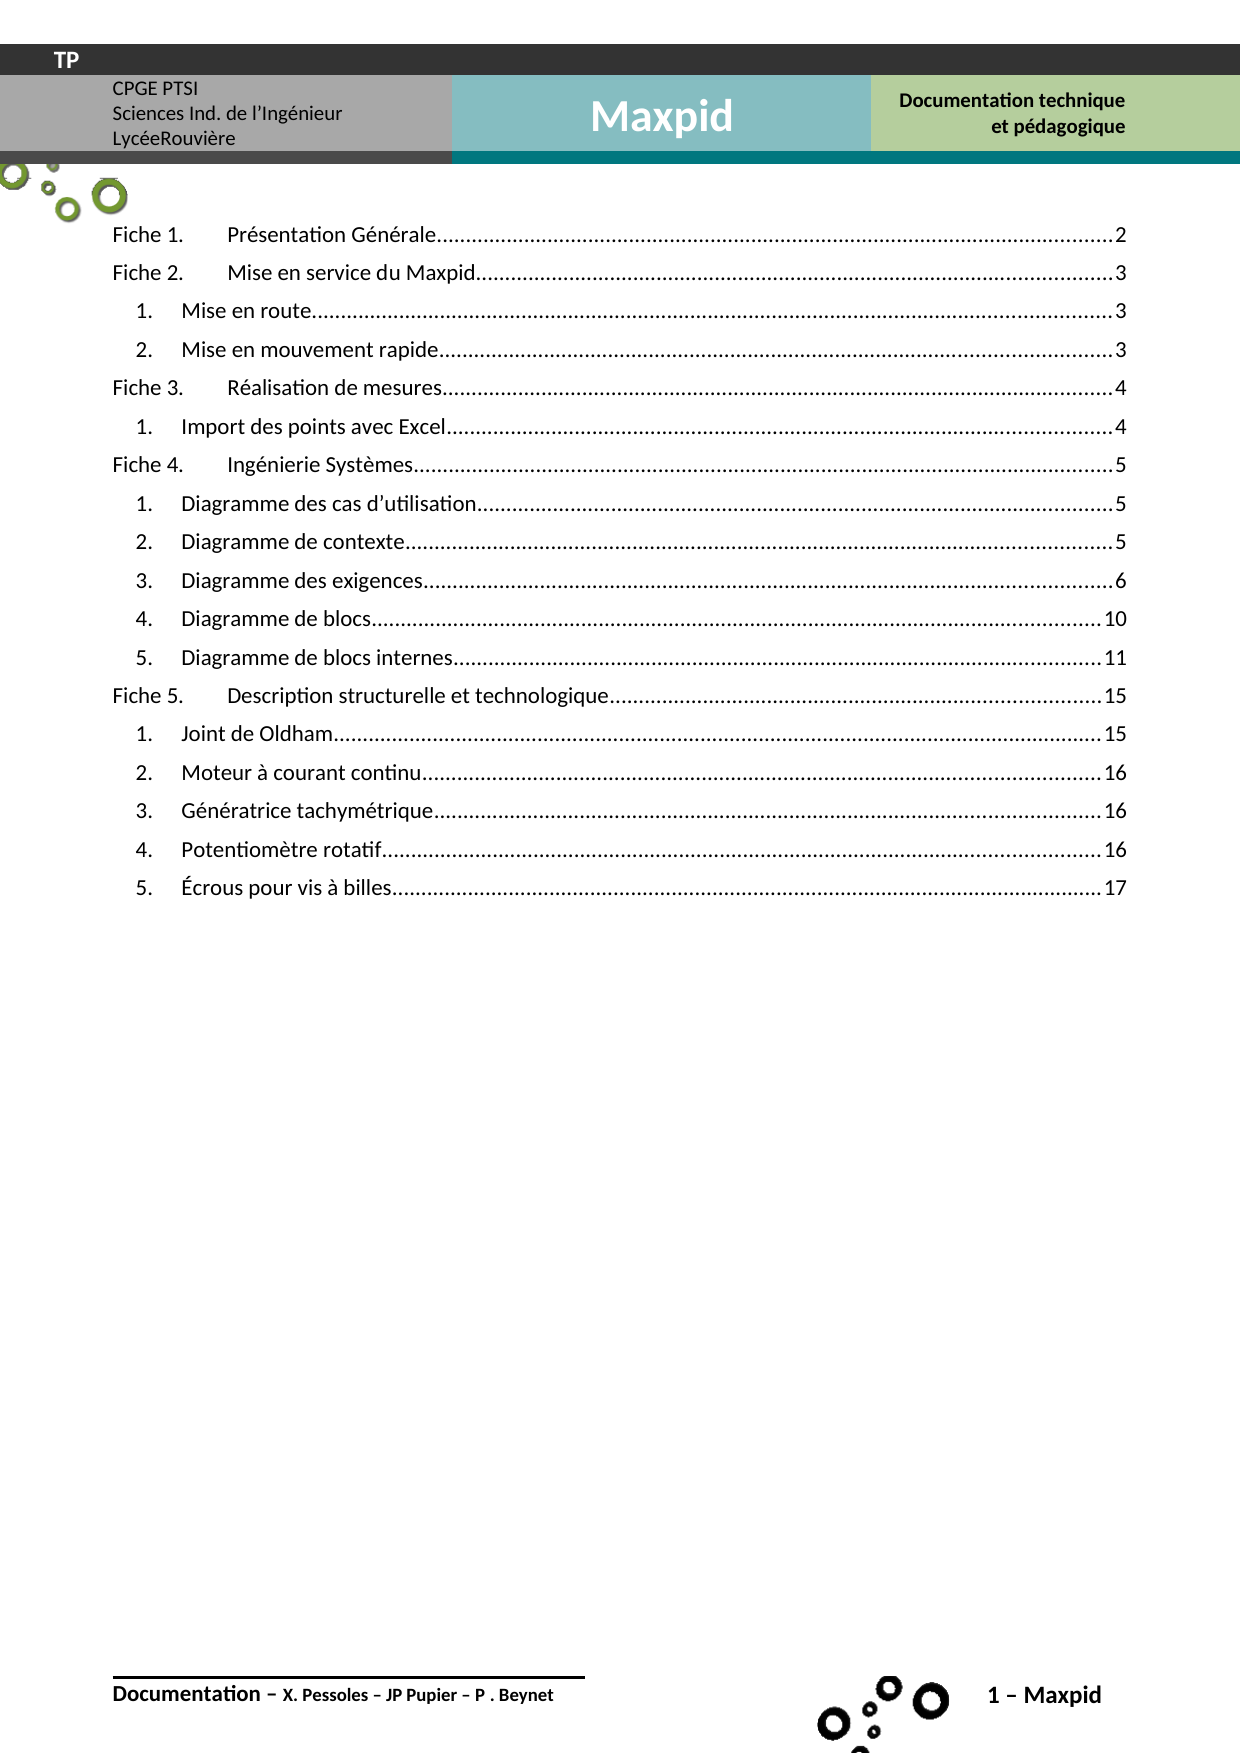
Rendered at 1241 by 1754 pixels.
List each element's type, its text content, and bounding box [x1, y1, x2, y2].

text Fiche 5. Description structurelle et technologique 15 [112, 681, 1128, 709]
text Fiche 4. Ingénierie Systèmes 5 [112, 450, 1128, 478]
picture [817, 1676, 950, 1753]
text Fiche 2. Mise en service du Maxpid 3 [112, 258, 1128, 286]
text 1. Import des points avec Excel 4 [135, 412, 1128, 440]
text 4. Diagramme de blocs 10 [135, 604, 1128, 632]
picture [0, 164, 128, 224]
text 2. Mise en mouvement rapide 3 [135, 335, 1128, 363]
text 1. Diagramme des cas d’utilisation 5 [135, 489, 1128, 517]
text 2. Diagramme de contexte 5 [135, 527, 1128, 555]
text 4. Potentiomètre rotatif 16 [135, 835, 1128, 863]
text 5. Écrous pour vis à billes 17 [135, 873, 1128, 901]
text 1. Mise en route 3 [135, 297, 1128, 325]
text 3. Génératrice tachymétrique 16 [135, 796, 1128, 824]
text 5. Diagramme de blocs internes 11 [135, 643, 1128, 671]
text 2. Moteur à courant continu 16 [135, 758, 1128, 786]
text Fiche 1. Présentation Générale 2 [112, 220, 1128, 248]
text 3. Diagramme des exigences 6 [135, 566, 1128, 594]
text Fiche 3. Réalisation de mesures 4 [112, 373, 1128, 402]
text 1. Joint de Oldham 15 [135, 719, 1128, 747]
